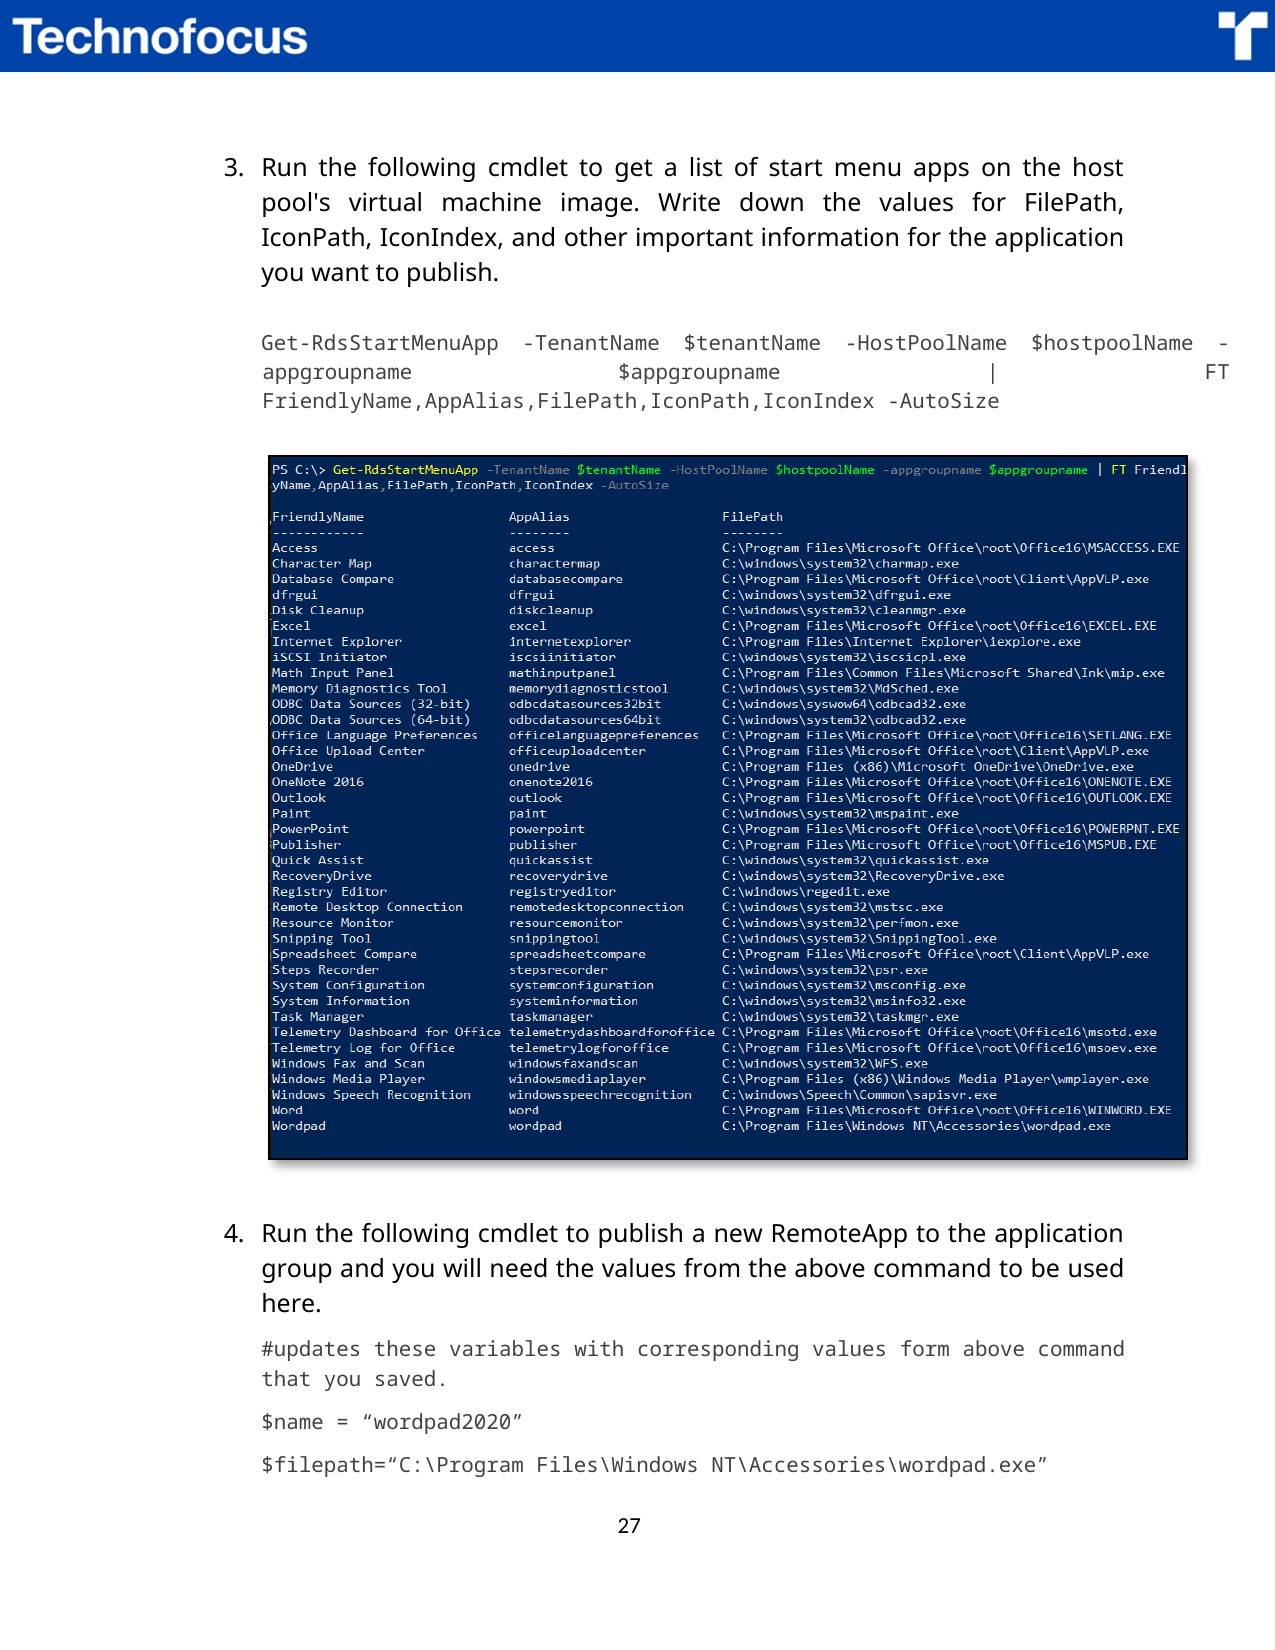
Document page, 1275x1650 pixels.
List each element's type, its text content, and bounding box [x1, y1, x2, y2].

list Run the following cmdlet to get a list of start menu apps on the host pool's virtual machine image. Write down the values for FilePath, IconPath, IconIndex, and other important information for the application you want to publish. [223, 150, 1126, 289]
picture [270, 457, 1186, 1158]
text Get-RdsStartMenuApp -TenantName $tenantName -HostPoolName $hostpoolName -appgroupname $appgroupname | FT FriendlyName,AppAlias,FilePath,IconPath,IconIndex -AutoSize [261, 328, 1230, 415]
text #updates these variables with corresponding values form above command that you saved. [261, 1334, 1126, 1392]
text $filepath=“C:\Program Files\Windows NT\Accessories\wordpad.exe” [261, 1450, 1126, 1479]
picture [0, 0, 1275, 72]
text $name = “wordpad2020” [261, 1407, 1126, 1436]
list Run the following cmdlet to publish a new RemoteApp to the application group and you will need the values from the above command to be used here. [223, 1215, 1126, 1319]
